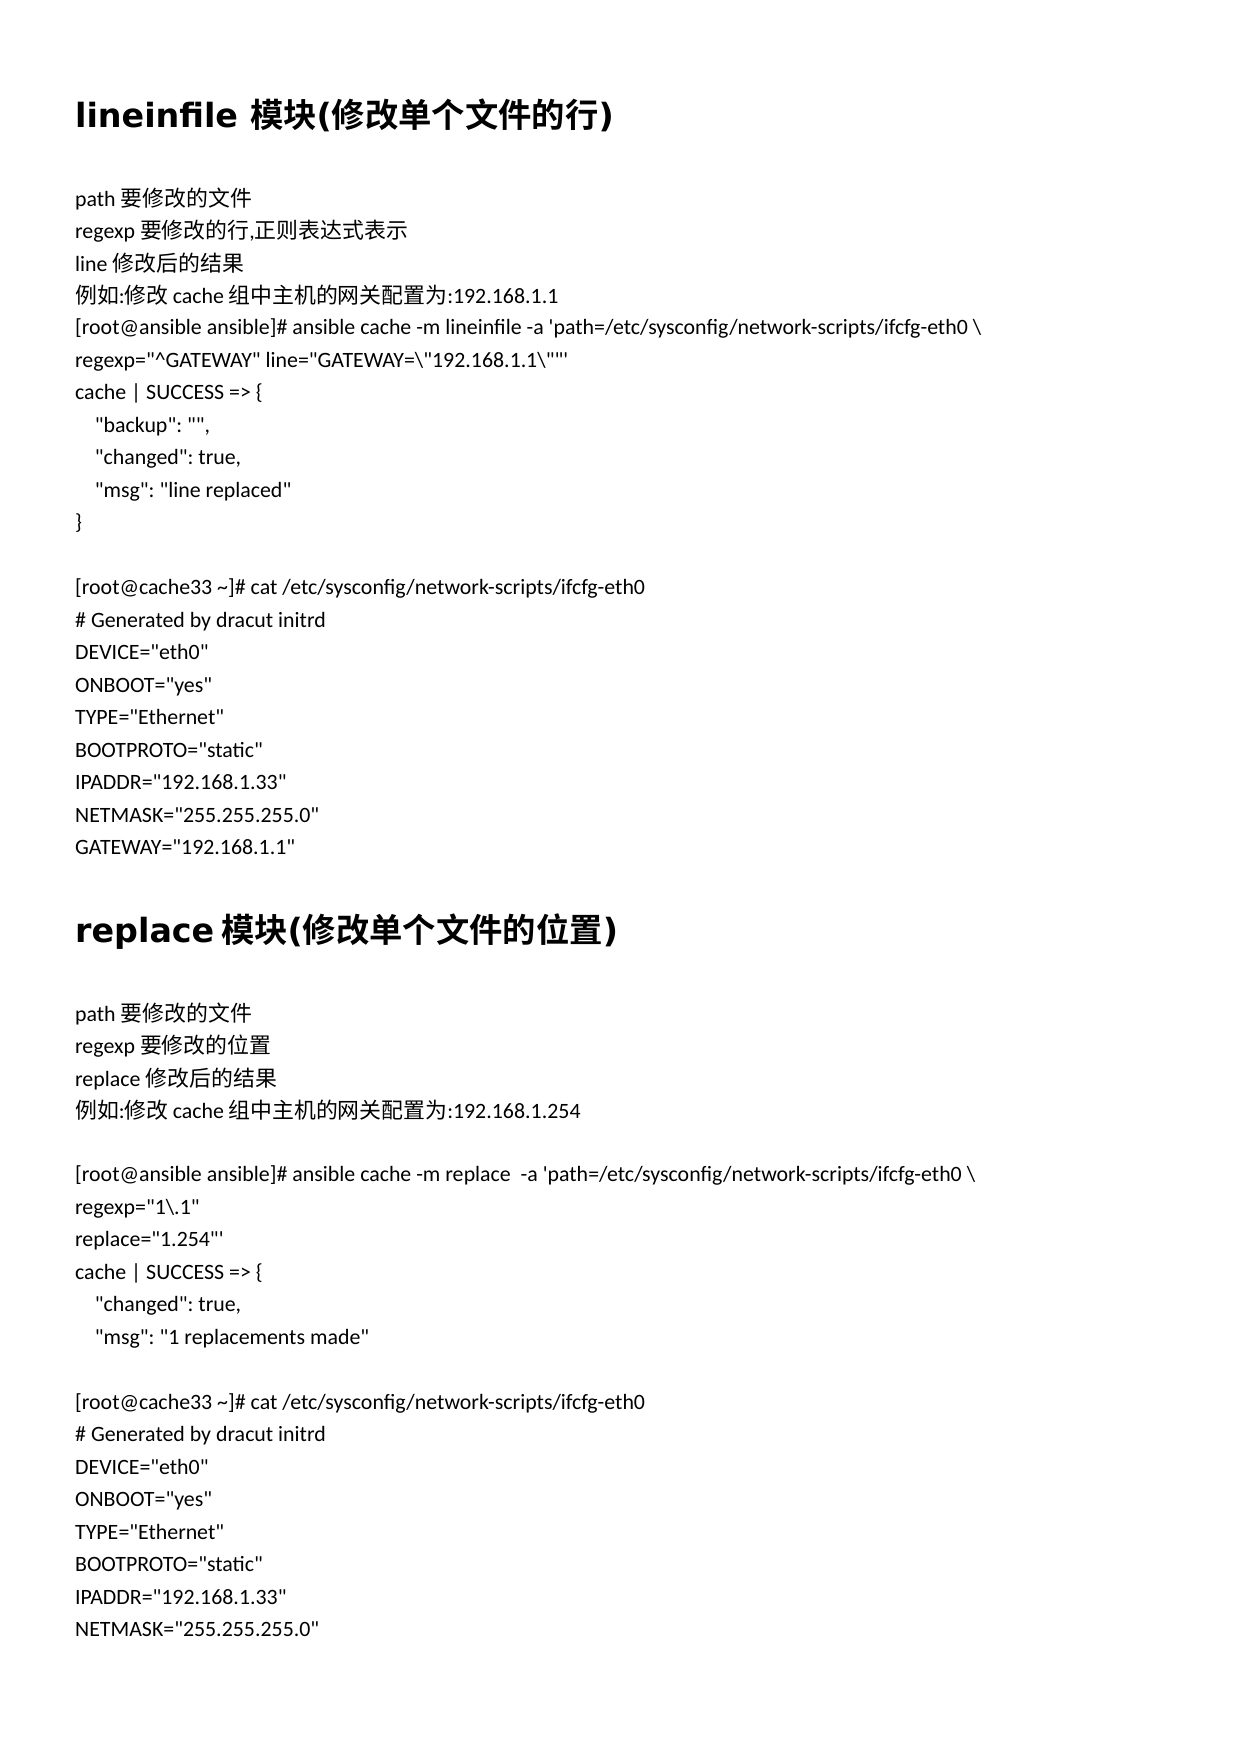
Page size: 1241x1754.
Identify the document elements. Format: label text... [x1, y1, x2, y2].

text 例如:修改cache组中主机的网关配置为:192.168.1.254 [75, 1093, 1165, 1125]
text regexp 要修改的位置 [75, 1028, 1165, 1060]
text TYPE="Ethernet" [75, 700, 1165, 733]
text [root@cache33 ~]# cat /etc/sysconfig/network-scripts/ifcfg-eth0 [75, 570, 1165, 603]
text path 要修改的文件 [75, 180, 1165, 213]
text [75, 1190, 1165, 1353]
text path 要修改的文件 [75, 995, 1165, 1028]
text # Generated by dracut initrd [75, 603, 1165, 635]
text ONBOOT="yes" [75, 668, 1165, 700]
text cache | SUCCESS => { [75, 375, 1165, 408]
text replace 修改后的结果 [75, 1060, 1165, 1093]
text DEVICE="eth0" [75, 635, 1165, 668]
subtitle lineinfile 模块(修改单个文件的行) [75, 81, 1165, 146]
text GATEWAY="192.168.1.1" [75, 830, 1165, 863]
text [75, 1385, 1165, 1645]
text 例如:修改cache组中主机的网关配置为:192.168.1.1 [75, 278, 1165, 310]
text regexp="^GATEWAY" line="GATEWAY=\"192.168.1.1\""' [75, 343, 1165, 375]
text [root@ansible ansible]# ansible cache -m lineinfile -a 'path=/etc/sysconfig/network-scripts/ifcfg-eth0 \ [75, 310, 1165, 343]
text line 修改后的结果 [75, 245, 1165, 278]
text "changed": true, [75, 440, 1165, 473]
text } [75, 505, 1165, 538]
text regexp 要修改的行,正则表达式表示 [75, 213, 1165, 245]
text BOOTPROTO="static" [75, 733, 1165, 765]
text IPADDR="192.168.1.33" [75, 765, 1165, 798]
text [root@ansible ansible]# ansible cache -m replace -a 'path=/etc/sysconfig/network-scripts/ifcfg-eth0 \ [75, 1158, 1165, 1190]
text "msg": "line replaced" [75, 473, 1165, 505]
text "backup": "", [75, 408, 1165, 440]
text NETMASK="255.255.255.0" [75, 798, 1165, 830]
subtitle replace模块(修改单个文件的位置) [75, 895, 1165, 960]
